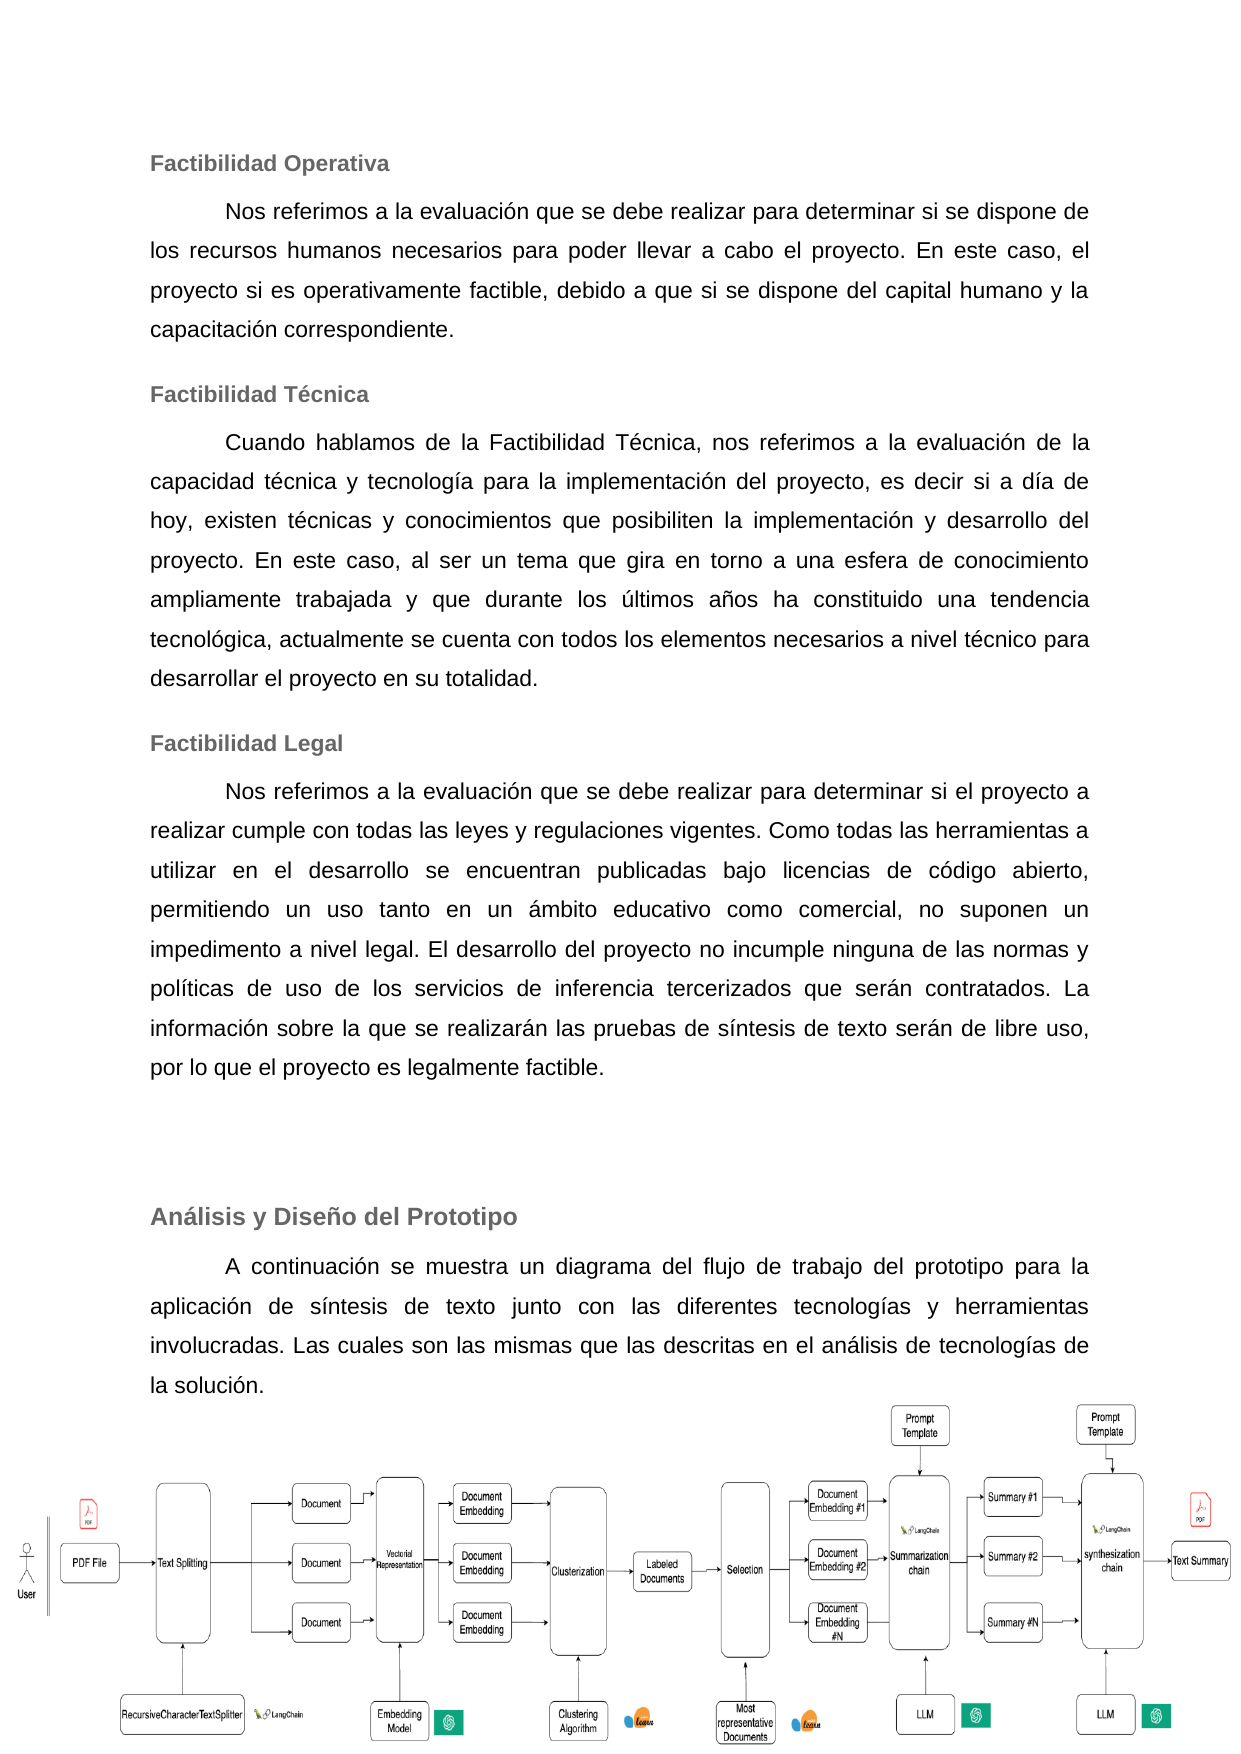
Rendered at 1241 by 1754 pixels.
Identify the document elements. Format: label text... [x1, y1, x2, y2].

subtitle Factibilidad Técnica [150, 381, 1090, 407]
subtitle Análisis y Diseño del Prototipo [150, 1202, 1090, 1230]
subtitle Factibilidad Operativa [150, 150, 1090, 176]
subtitle Factibilidad Legal [150, 730, 1090, 756]
text Cuando hablamos de la Factibilidad Técnica, nos referimos a la evaluación de la capacidad técnica y tecnología para la implementación del proyecto, es decir si a día de hoy, existen técnicas y conocimientos que posibiliten la implementación y desarrollo del proyecto. En este caso, al ser un tema que gira en torno a una esfera de conocimiento ampliamente trabajada y que durante los últimos años ha constituido una tendencia tecnológica, actualmente se cuenta con todos los elementos necesarios a nivel técnico para desarrollar el proyecto en su totalidad. [150, 428, 1090, 692]
text A continuación se muestra un diagrama del flujo de trabajo del prototipo para la aplicación de síntesis de texto junto con las diferentes tecnologías y herramientas involucradas. Las cuales son las mismas que las descritas en el análisis de tecnologías de la solución. [150, 1253, 1090, 1398]
text Nos referimos a la evaluación que se debe realizar para determinar si se dispone de los recursos humanos necesarios para poder llevar a cabo el proyecto. En este caso, el proyecto si es operativamente factible, debido a que si se dispone del capital humano y la capacitación correspondiente. [150, 198, 1090, 343]
picture [0, 1401, 1241, 1750]
text Nos referimos a la evaluación que se debe realizar para determinar si el proyecto a realizar cumple con todas las leyes y regulaciones vigentes. Como todas las herramientas a utilizar en el desarrollo se encuentran publicadas bajo licencias de código abierto, permitiendo un uso tanto en un ámbito educativo como comercial, no suponen un impedimento a nivel legal. El desarrollo del proyecto no incumple ninguna de las normas y políticas de uso de los servicios de inferencia tercerizados que serán contratados. La información sobre la que se realizarán las pruebas de síntesis de texto serán de libre uso, por lo que el proyecto es legalmente factible. [150, 778, 1090, 1080]
